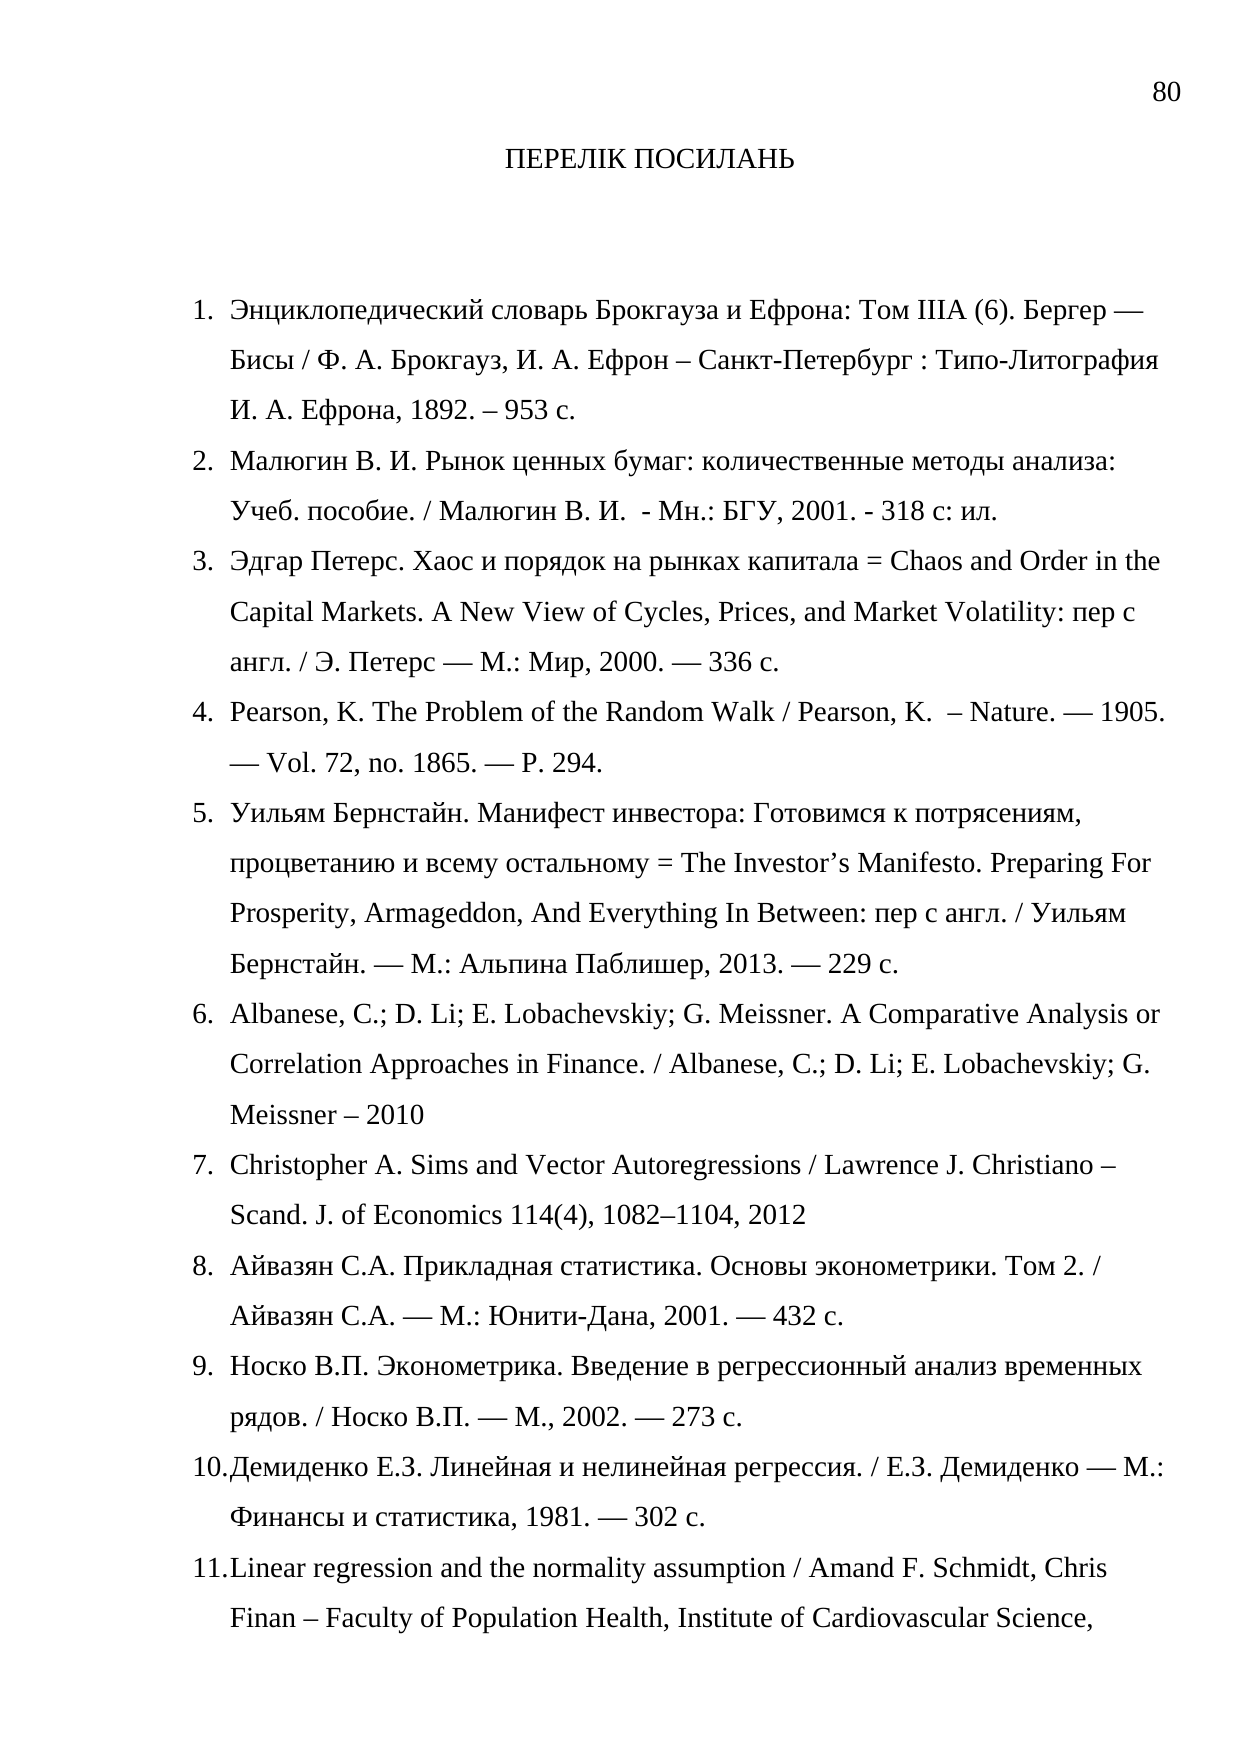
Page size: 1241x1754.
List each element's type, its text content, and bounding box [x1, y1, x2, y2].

subtitle Перелік посилань [118, 141, 1181, 174]
list Christopher A. Sims and Vector Autoregressions / Lawrence J. Christiano – Scand. J. of Economics 114(4), 1082–1104, 2012 [192, 1147, 1181, 1231]
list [192, 1550, 1181, 1633]
list Pearson, K. The Problem of the Random Walk / Pearson, K. – Nature. — 1905. — Vol. 72, no. 1865. — P. 294. [192, 694, 1181, 778]
list Энциклопедический словарь Брокгауза и Ефрона: Том IIIА (6). Бергер — Бисы / Ф. А. Брокгауз, И. А. Ефрон – Санкт-Петербург : Типо-Литография И. А. Ефрона, 1892. – 953 с. [192, 292, 1181, 426]
list Айвазян С.А. Прикладная статистика. Основы эконометрики. Том 2. / Айвазян С.А. — М.: Юнити-Дана, 2001. — 432 с. [192, 1248, 1181, 1332]
list Демиденко Е.З. Линейная и нелинейная регрессия. / Е.З. Демиденко — М.: Финансы и статистика, 1981. — 302 с. [192, 1449, 1181, 1533]
list Носко В.П. Эконометрика. Введение в регрессионный анализ временных рядов. / Носко В.П. — М., 2002. — 273 с. [192, 1348, 1181, 1432]
list Уильям Бернстайн. Манифест инвестора: Готовимся к потрясениям, процветанию и всему остальному = The Investor’s Manifesto. Preparing For Prosperity, Armageddon, And Everything In Between: пер с англ. / Уильям Бернстайн. — М.: Альпина Паблишер, 2013. — 229 с. [192, 795, 1181, 979]
list Малюгин В. И. Рынок ценных бумаг: количественные методы анализа: Учеб. пособие. / Малюгин В. И. - Мн.: БГУ, 2001. - 318 с: ил. [192, 443, 1181, 527]
list Albanese, C.; D. Li; E. Lobachevskiy; G. Meissner. A Comparative Analysis or Correlation Approaches in Finance. / Albanese, C.; D. Li; E. Lobachevskiy; G. Meissner – 2010 [192, 996, 1181, 1130]
list Эдгар Петерс. Хаос и порядок на рынках капитала = Chaos and Order in the Capital Markets. A New View of Cycles, Prices, and Market Volatility: пер с англ. / Э. Петерс — М.: Мир, 2000. — 336 с. [192, 543, 1181, 678]
